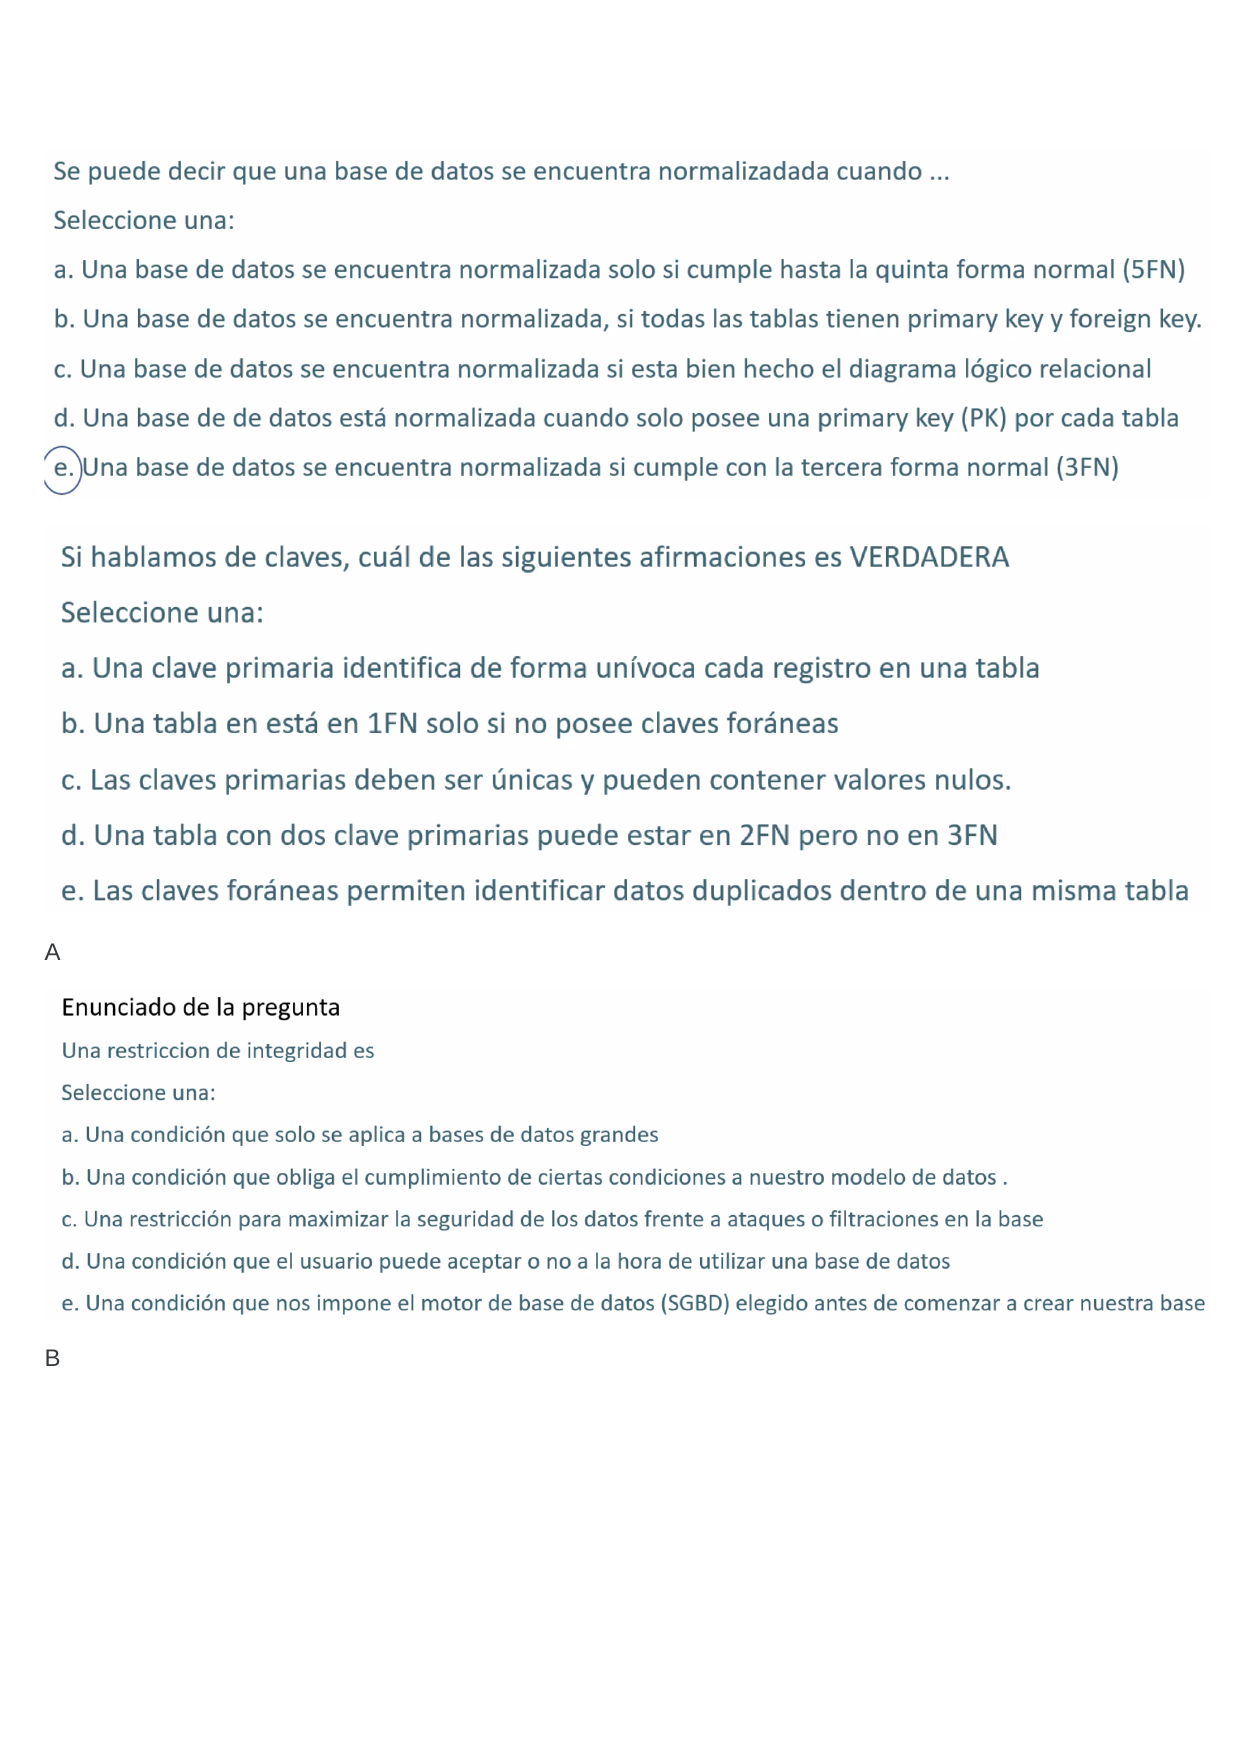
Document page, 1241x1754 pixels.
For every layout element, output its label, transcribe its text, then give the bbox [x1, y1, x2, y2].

picture [44, 525, 1210, 913]
text B [44, 1344, 1210, 1372]
picture [44, 150, 1210, 500]
text A [44, 937, 1210, 965]
picture [44, 990, 1210, 1320]
